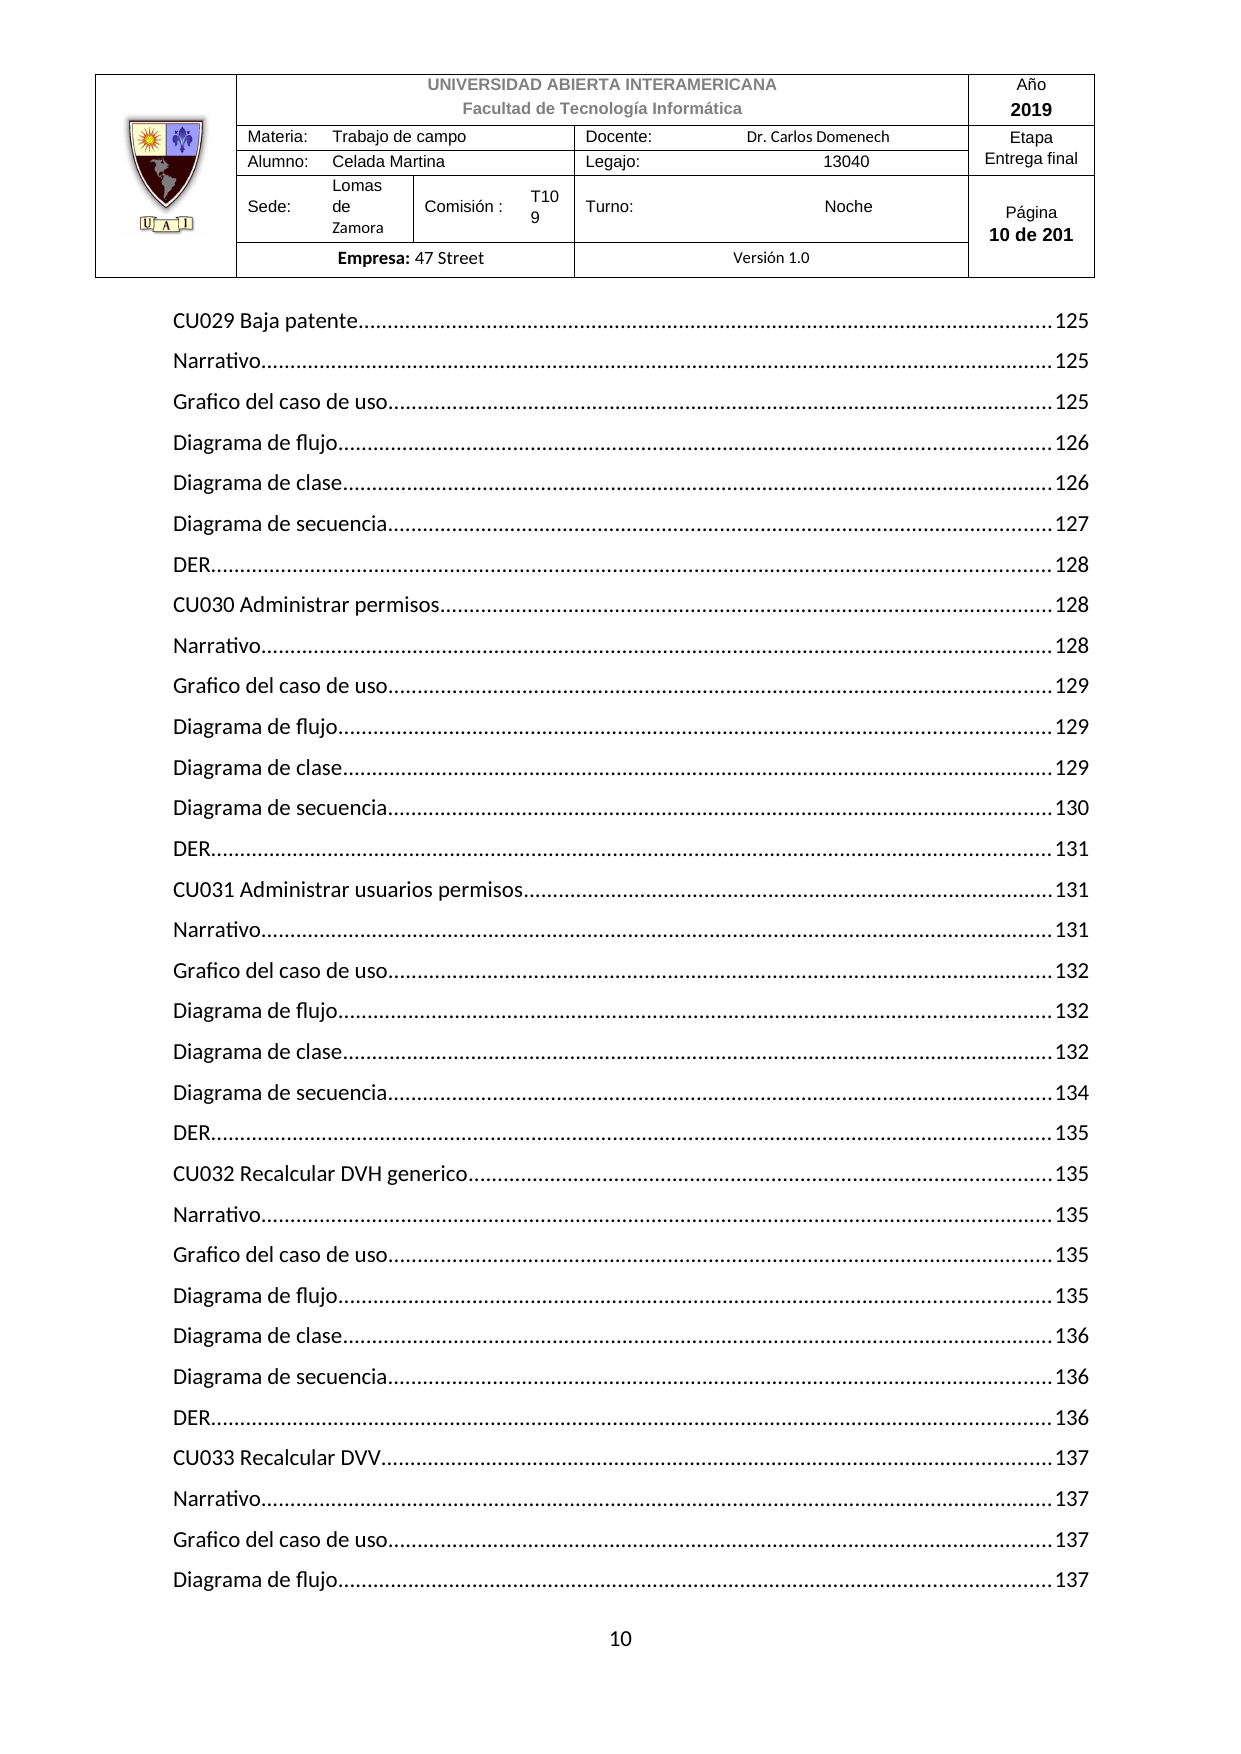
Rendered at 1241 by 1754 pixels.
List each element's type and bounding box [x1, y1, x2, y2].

picture [120, 111, 212, 237]
